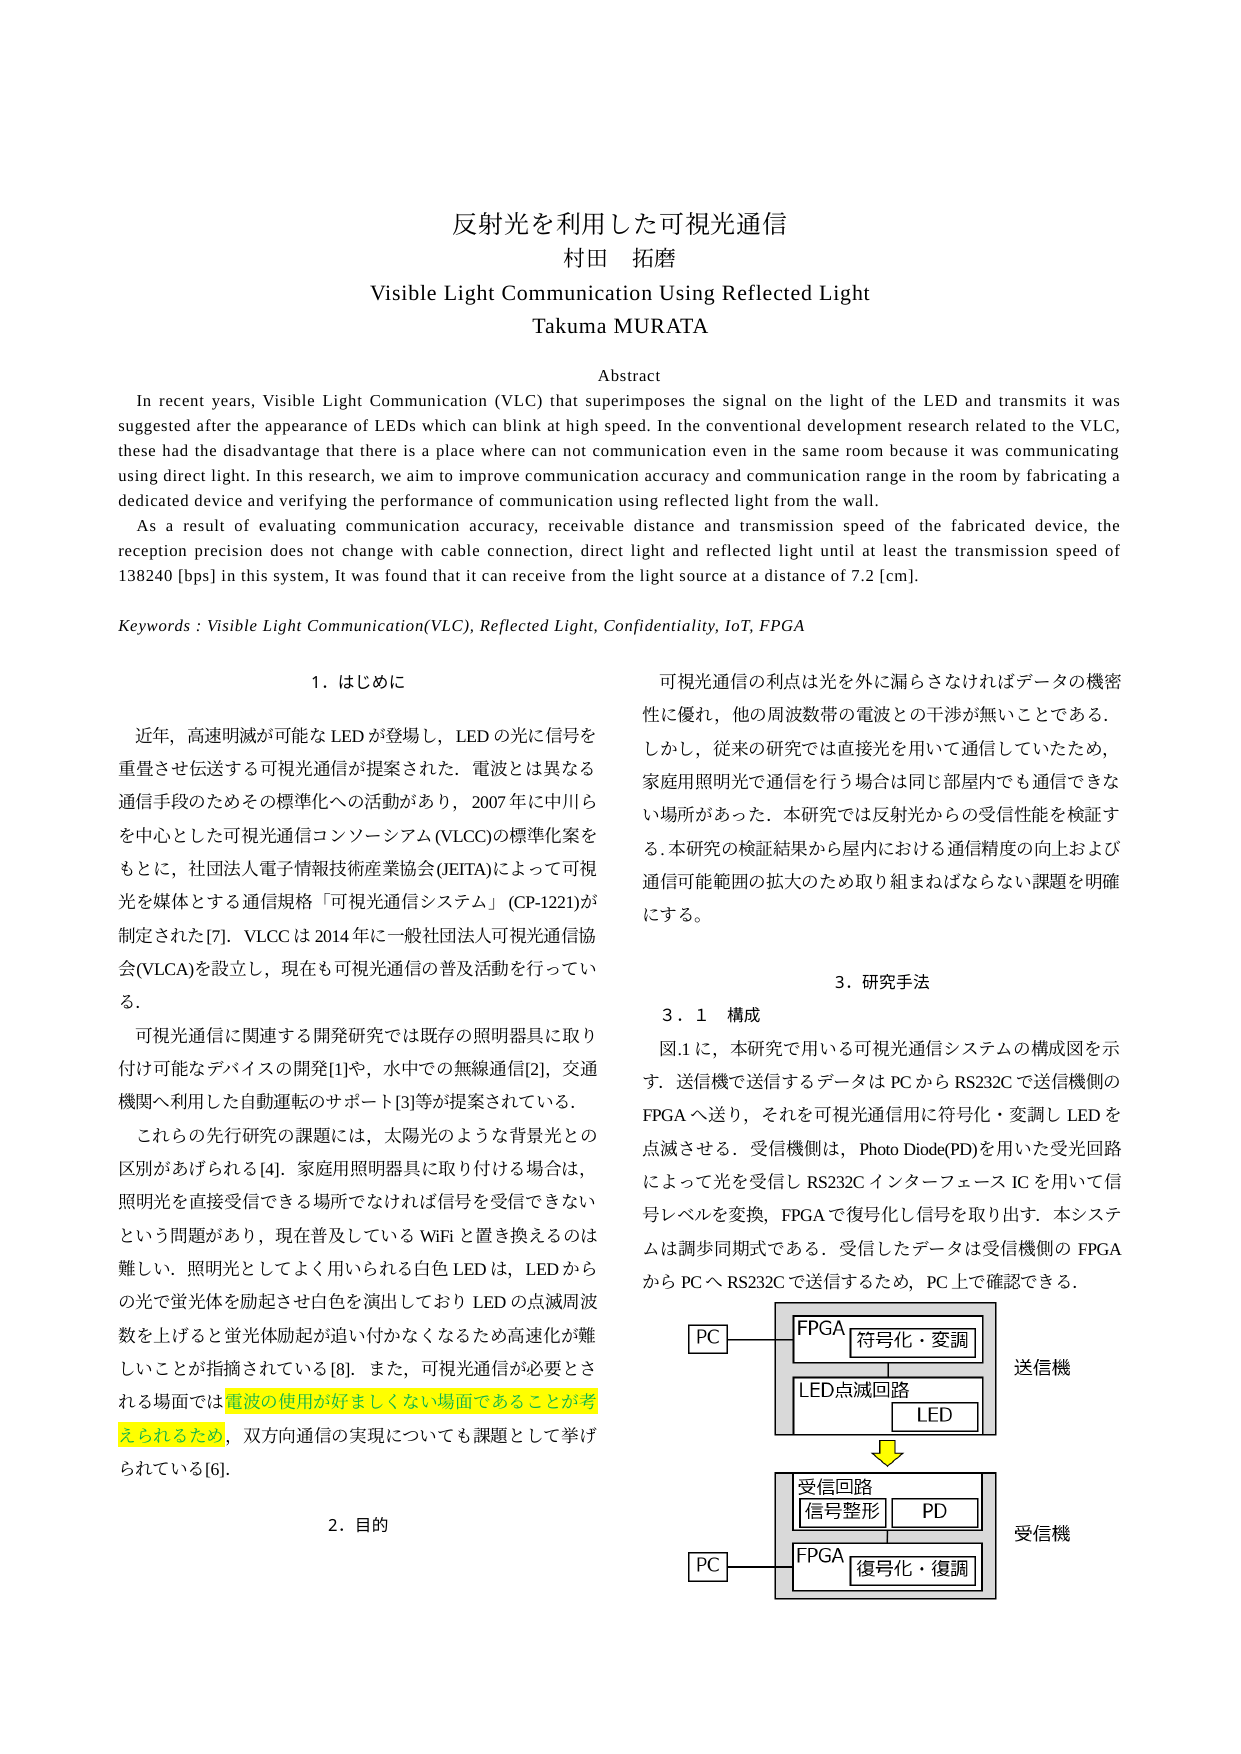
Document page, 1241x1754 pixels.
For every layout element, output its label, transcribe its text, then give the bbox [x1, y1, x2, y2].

picture [674, 1295, 1090, 1606]
text Keywords : Visible Light Communication(VLC), Reflected Light, Confidentiality, IoT, FPGA [118, 612, 1122, 637]
subtitle 3．研究手法 [642, 962, 1122, 995]
text 図.1に，本研究で用いる可視光通信システムの構成図を示す．送信機で送信するデータはPCからRS232Cで送信機側のFPGAへ送り，それを可視光通信用に符号化・変調しLEDを点滅させる．受信機側は，Photo Diode(PD)を用いた受光回路によって光を受信しRS232CインターフェースICを用いて信号レベルを変換，FPGAで復号化し信号を取り出す．本システムは調歩同期式である．受信したデータは受信機側のFPGAからPCへRS232Cで送信するため，PC上で確認できる． [642, 1028, 1122, 1295]
text 可視光通信に関連する開発研究では既存の照明器具に取り付け可能なデバイスの開発[1]や，水中での無線通信[2]，交通機関へ利用した自動運転のサポート[3]等が提案されている． [118, 1015, 598, 1115]
text Visible Light Communication Using Reflected Light [118, 273, 1122, 307]
text Takuma MURATA [118, 307, 1122, 340]
text 反射光を利用した可視光通信 [118, 207, 1122, 240]
text 可視光通信の利点は光を外に漏らさなければデータの機密性に優れ，他の周波数帯の電波との干渉が無いことである．しかし，従来の研究では直接光を用いて通信していたため，家庭用照明光で通信を行う場合は同じ部屋内でも通信できない場所があった．本研究では反射光からの受信性能を検証する. 本研究の検証結果から屋内における通信精度の向上および通信可能範囲の拡大のため取り組まねばならない課題を明確にする。 [642, 662, 1122, 928]
subtitle 1．はじめに [118, 662, 598, 695]
text 村田 拓磨 [118, 240, 1122, 273]
text As a result of evaluating communication accuracy, receivable distance and transmission speed of the fabricated device, the reception precision does not change with cable connection, direct light and reflected light until at least the transmission speed of 138240 [bps] in this system, It was found that it can receive from the light source at a distance of 7.2 [cm]. [118, 512, 1122, 587]
text Abstract [118, 362, 1122, 387]
text 近年，高速明滅が可能なLEDが登場し，LEDの光に信号を重畳させ伝送する可視光通信が提案された．電波とは異なる通信手段のためその標準化への活動があり，2007年に中川らを中心とした可視光通信コンソーシアム(VLCC)の標準化案をもとに，社団法人電子情報技術産業協会(JEITA)によって可視光を媒体とする通信規格「可視光通信システム」(CP-1221)が制定された[7]．VLCCは2014年に一般社団法人可視光通信協会(VLCA)を設立し，現在も可視光通信の普及活動を行っている． [118, 715, 598, 1015]
subtitle 2．目的 [118, 1505, 598, 1538]
text ３．１ 構成 [642, 995, 1122, 1028]
text In recent years, Visible Light Communication (VLC) that superimposes the signal on the light of the LED and transmits it was suggested after the appearance of LEDs which can blink at high speed. In the conventional development research related to the VLC, these had the disadvantage that there is a place where can not communication even in the same room because it was communicating using direct light. In this research, we aim to improve communication accuracy and communication range in the room by fabricating a dedicated device and verifying the performance of communication using reflected light from the wall. [118, 387, 1122, 512]
text これらの先行研究の課題には，太陽光のような背景光との区別があげられる[4]．家庭用照明器具に取り付ける場合は，照明光を直接受信できる場所でなければ信号を受信できないという問題があり，現在普及しているWiFiと置き換えるのは難しい．照明光としてよく用いられる白色LEDは，LEDからの光で蛍光体を励起させ白色を演出しておりLEDの点滅周波数を上げると蛍光体励起が追い付かなくなるため高速化が難しいことが指摘されている[8]．また，可視光通信が必要とされる場面では電波の使用が好ましくない場面であることが考えられるため，双方向通信の実現についても課題として挙げられている[6]． [118, 1115, 598, 1482]
